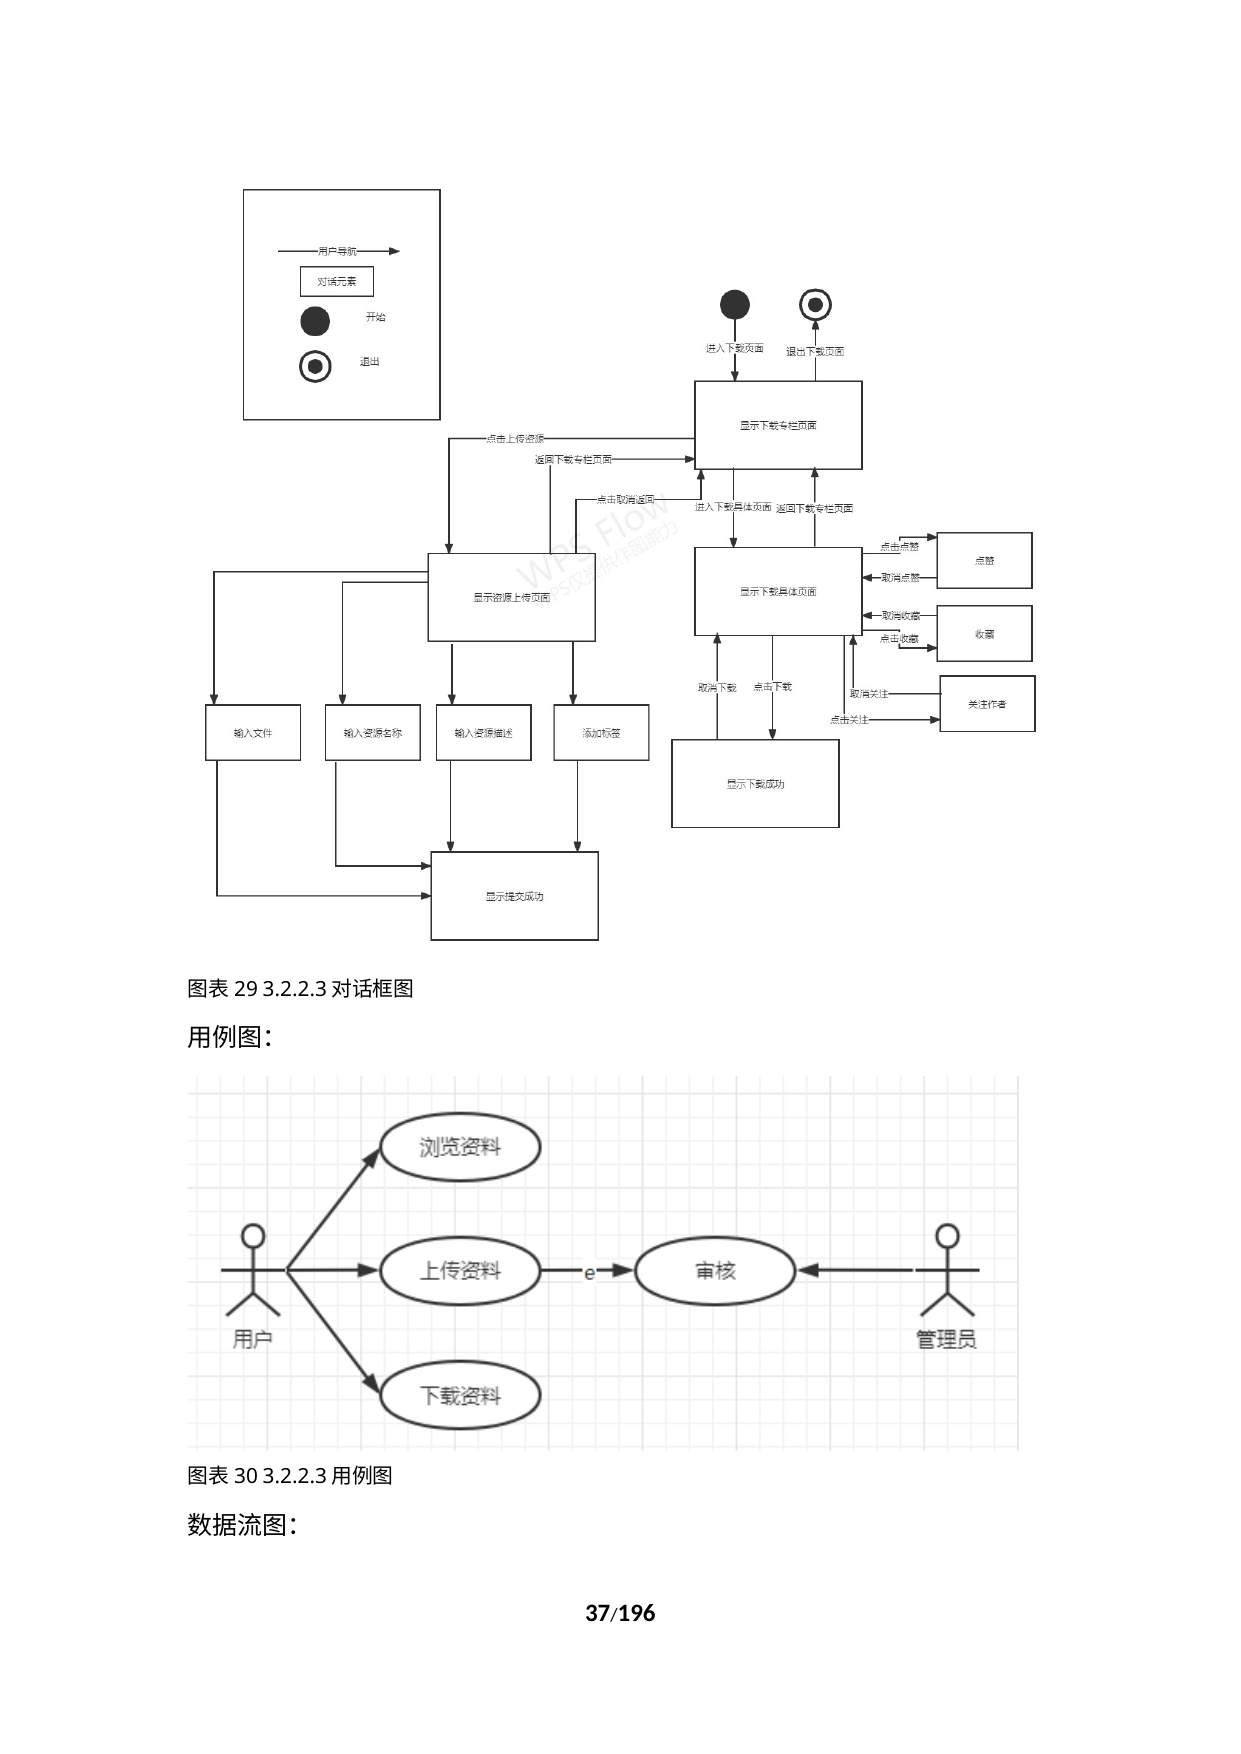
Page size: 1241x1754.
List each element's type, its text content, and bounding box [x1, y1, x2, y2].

picture [187, 171, 1053, 958]
text 图表 29 3.2.2.3对话框图 [187, 971, 1053, 1003]
text 数据流图： [187, 1491, 1053, 1556]
text 图表 30 3.2.2.3用例图 [187, 1458, 1053, 1491]
text 用例图： [187, 1003, 1053, 1458]
